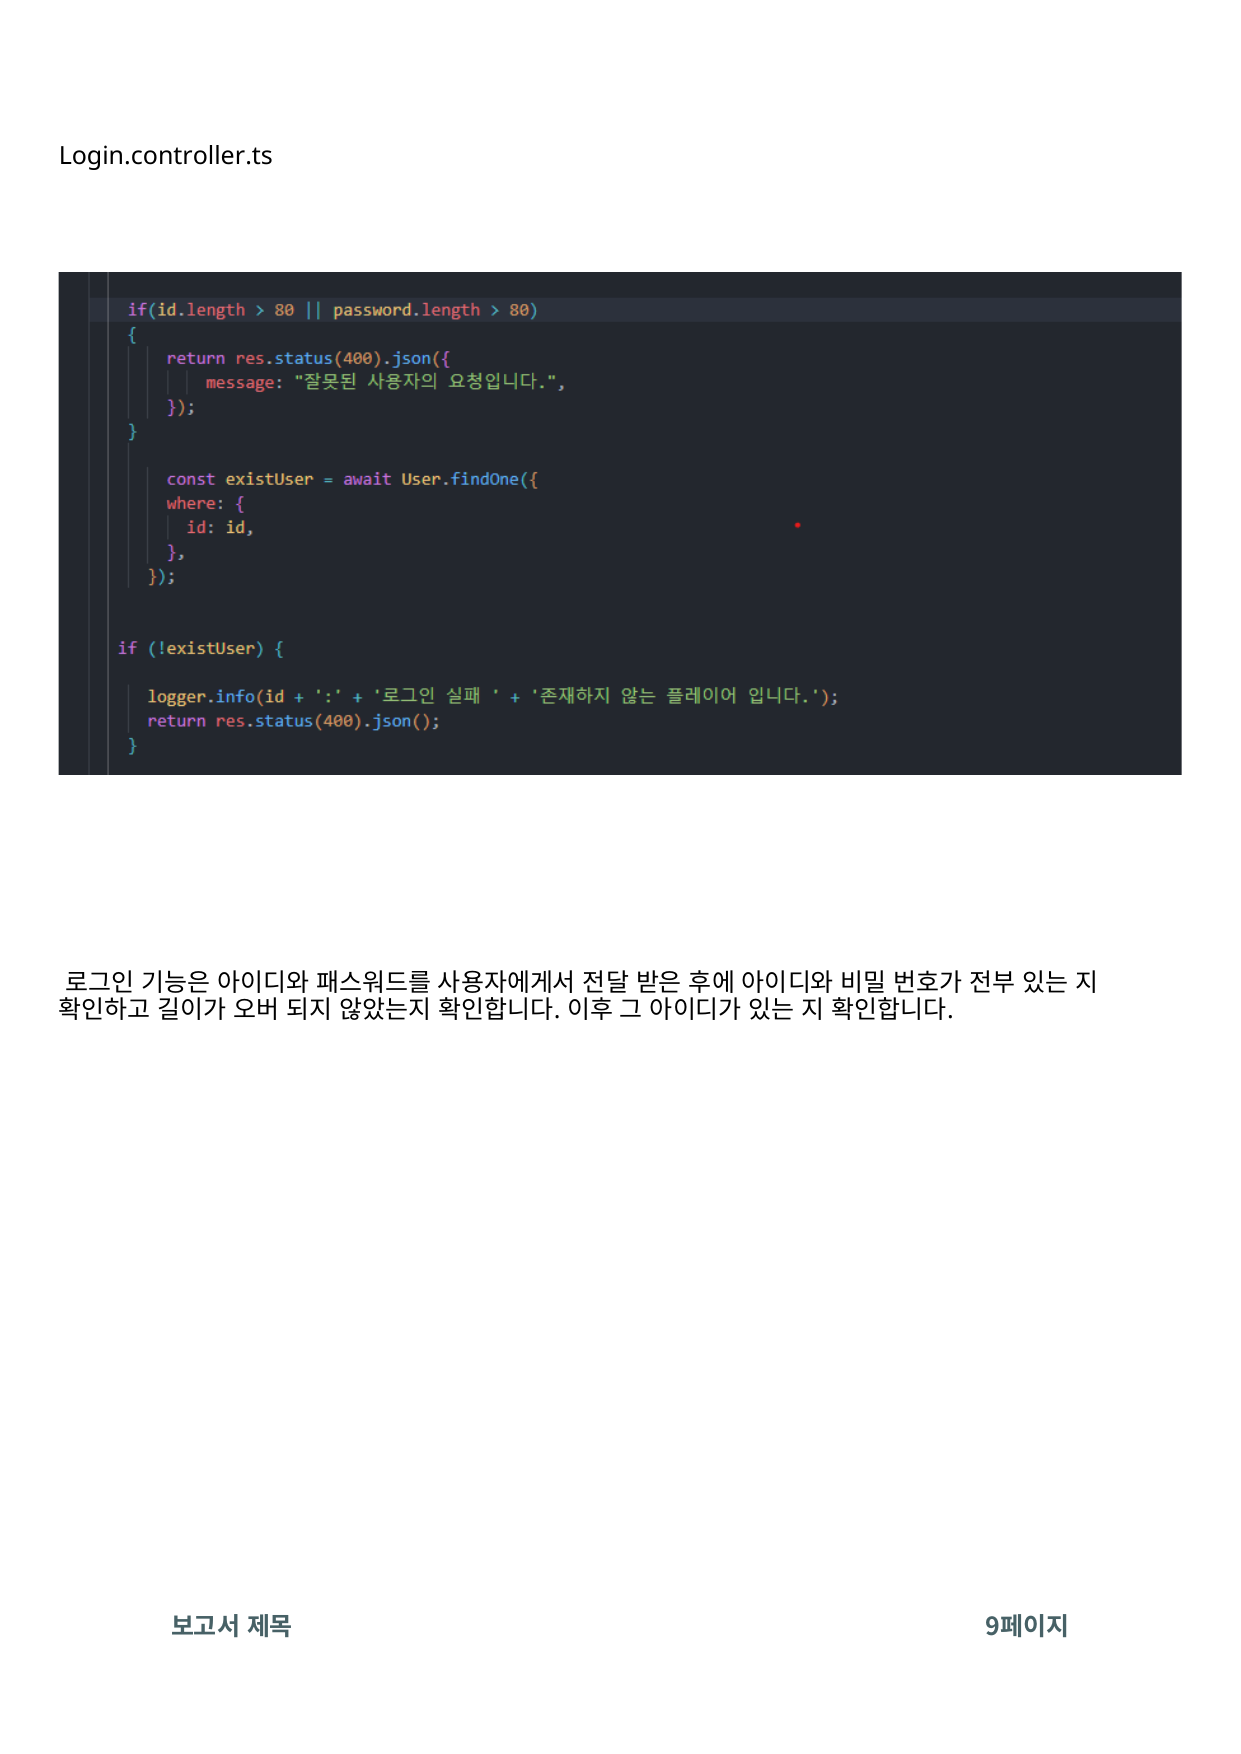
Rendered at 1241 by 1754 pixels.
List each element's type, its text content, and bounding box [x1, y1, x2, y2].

picture [58, 272, 1182, 775]
text 로그인 기능은 아이디와 패스워드를 사용자에게서 전달 받은 후에 아이디와 비밀 번호가 전부 있는 지 확인하고 길이가 오버 되지 않았는지 확인합니다. 이후 그 아이디가 있는 지 확인합니다. [58, 968, 1182, 1026]
text Login.controller.ts [58, 143, 1182, 170]
